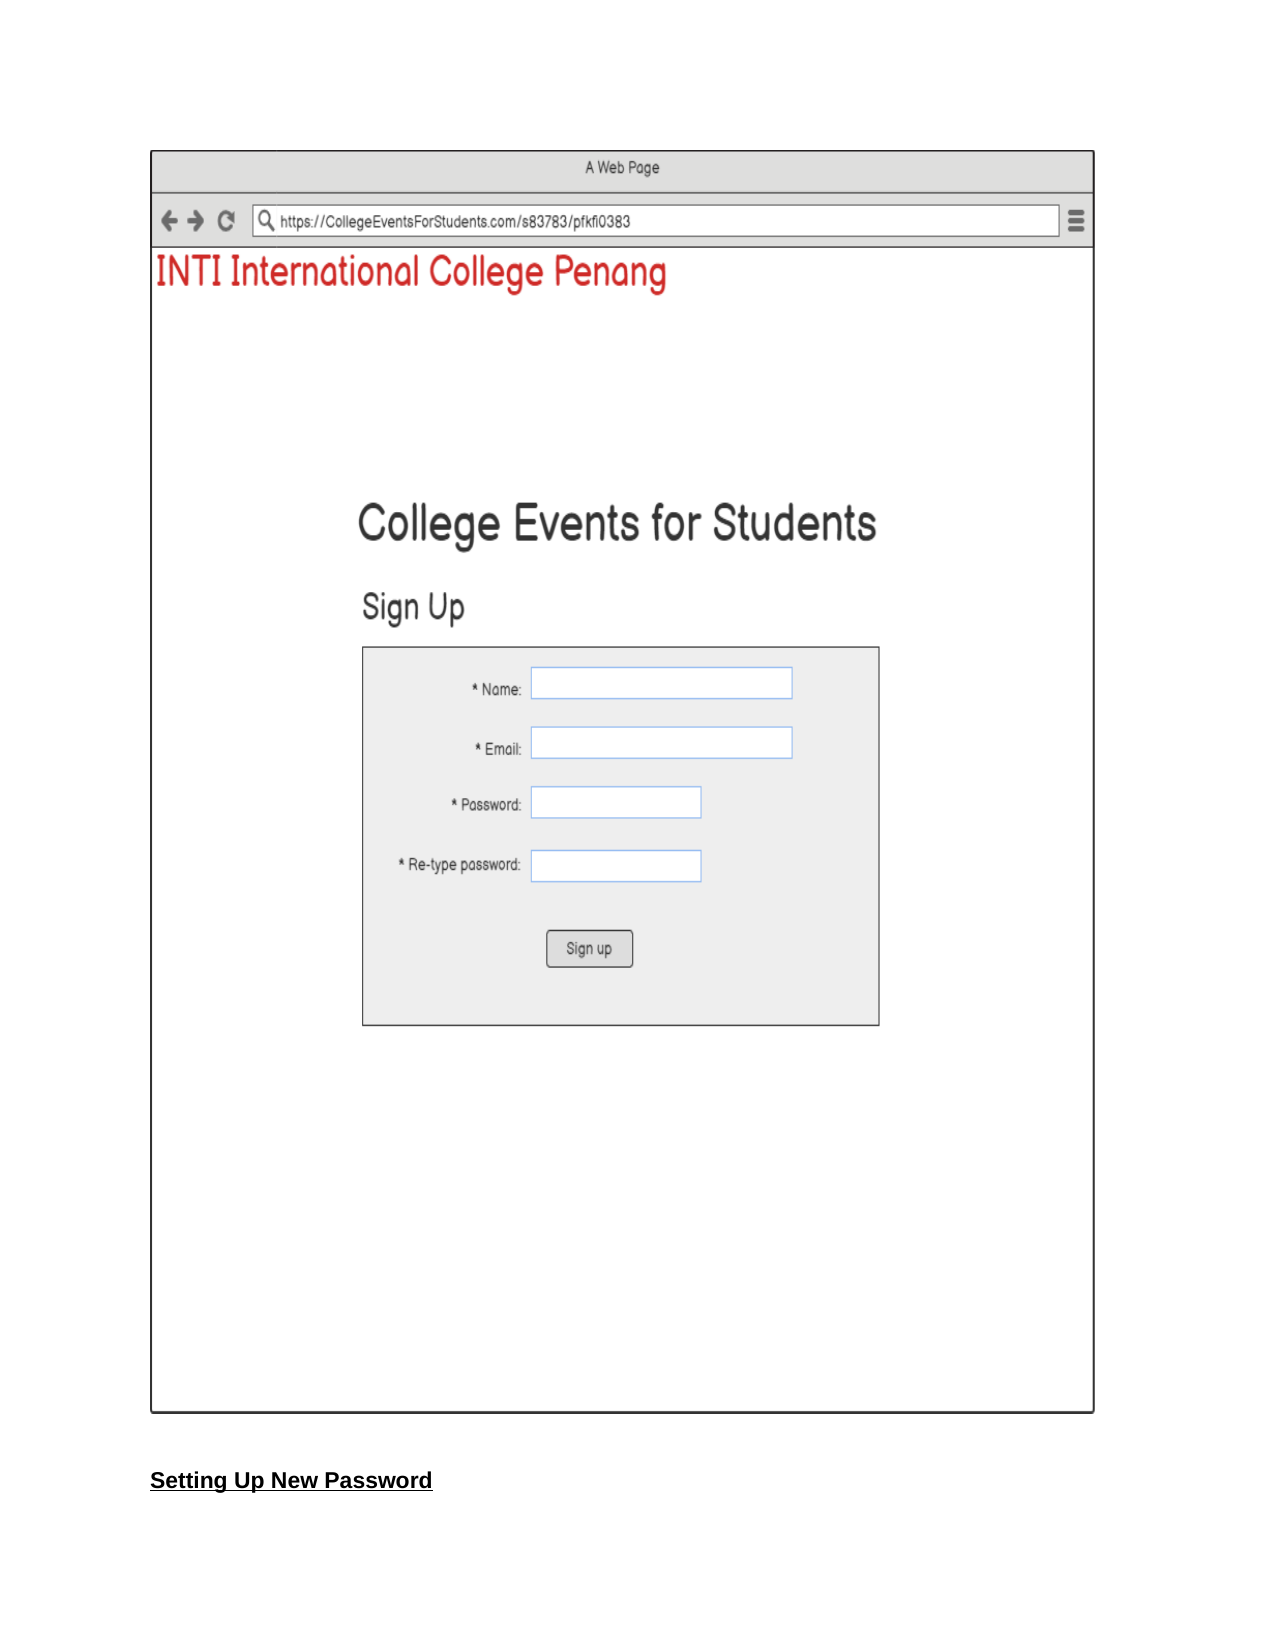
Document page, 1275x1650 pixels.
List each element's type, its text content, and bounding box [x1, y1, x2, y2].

text Setting Up New Password [150, 1467, 1128, 1493]
picture [150, 150, 1100, 1414]
